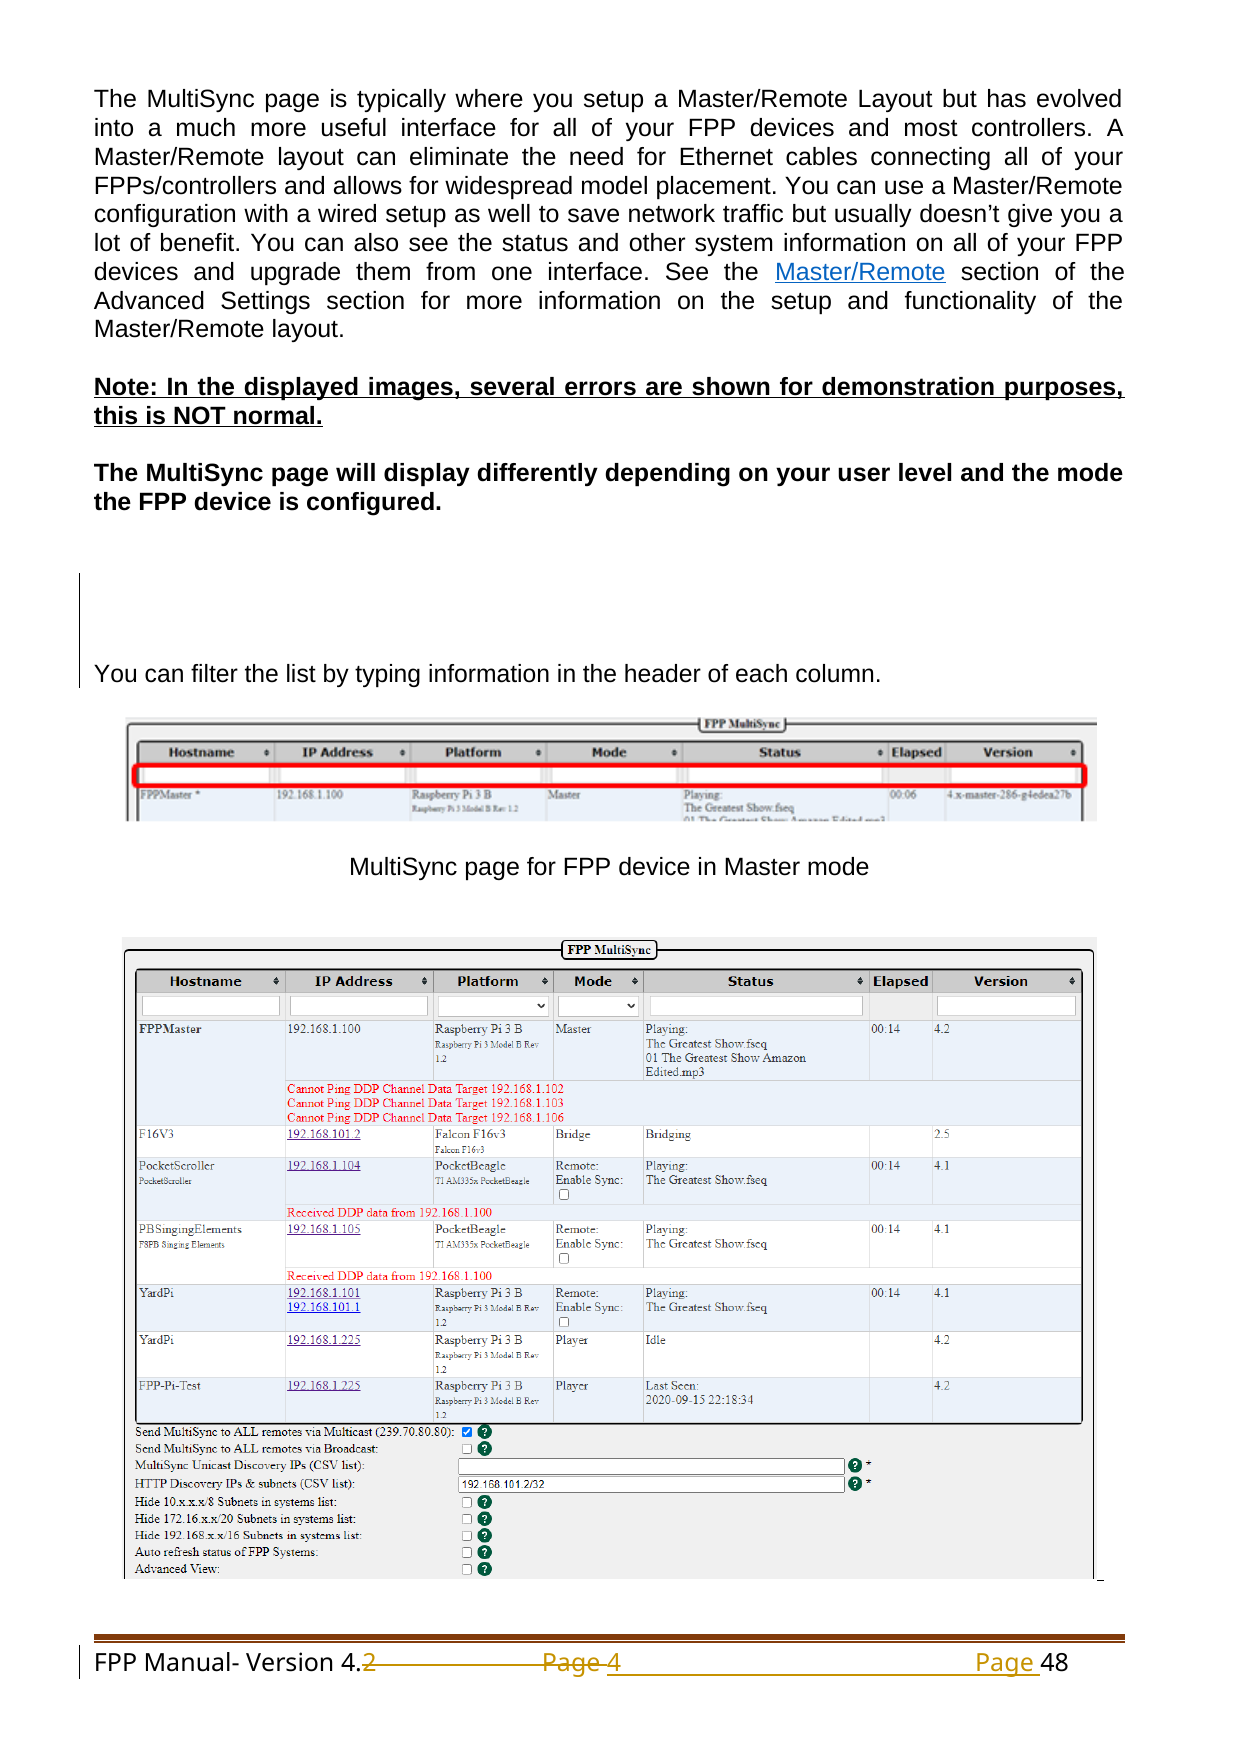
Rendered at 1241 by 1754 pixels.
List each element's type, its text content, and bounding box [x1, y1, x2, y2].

text You can filter the list by typing information in the header of each column. [94, 659, 1125, 688]
text Note: In the displayed images, several errors are shown for demonstration purposes, this is NOT normal. [94, 398, 1125, 429]
text MultiSync page for FPP device in Master mode [94, 852, 1125, 880]
picture [121, 716, 1097, 823]
text The MultiSync page will display differently depending on your user level and the mode the FPP device is configured. [94, 458, 1125, 516]
text The MultiSync page is typically where you setup a Master/Remote Layout but has evolved into a much more useful interface for all of your FPP devices and most controllers. A Master/Remote layout can eliminate the need for Ethernet cables connecting all of your FPPs/controllers and allows for widespread model placement. You can use a Master/Remote configuration with a wired setup as well to save network traffic but usually doesn’t give you a lot of benefit. You can also see the status and other system information on all of your FPP devices and upgrade them from one interface. See the Master/Remote section of the Advanced Settings section for more information on the setup and functionality of the Master/Remote layout. [94, 84, 1125, 343]
picture [121, 937, 1097, 1579]
text Note: In the displayed images, several errors are shown for demonstration purposes, this is NOT normal. [94, 372, 1125, 397]
